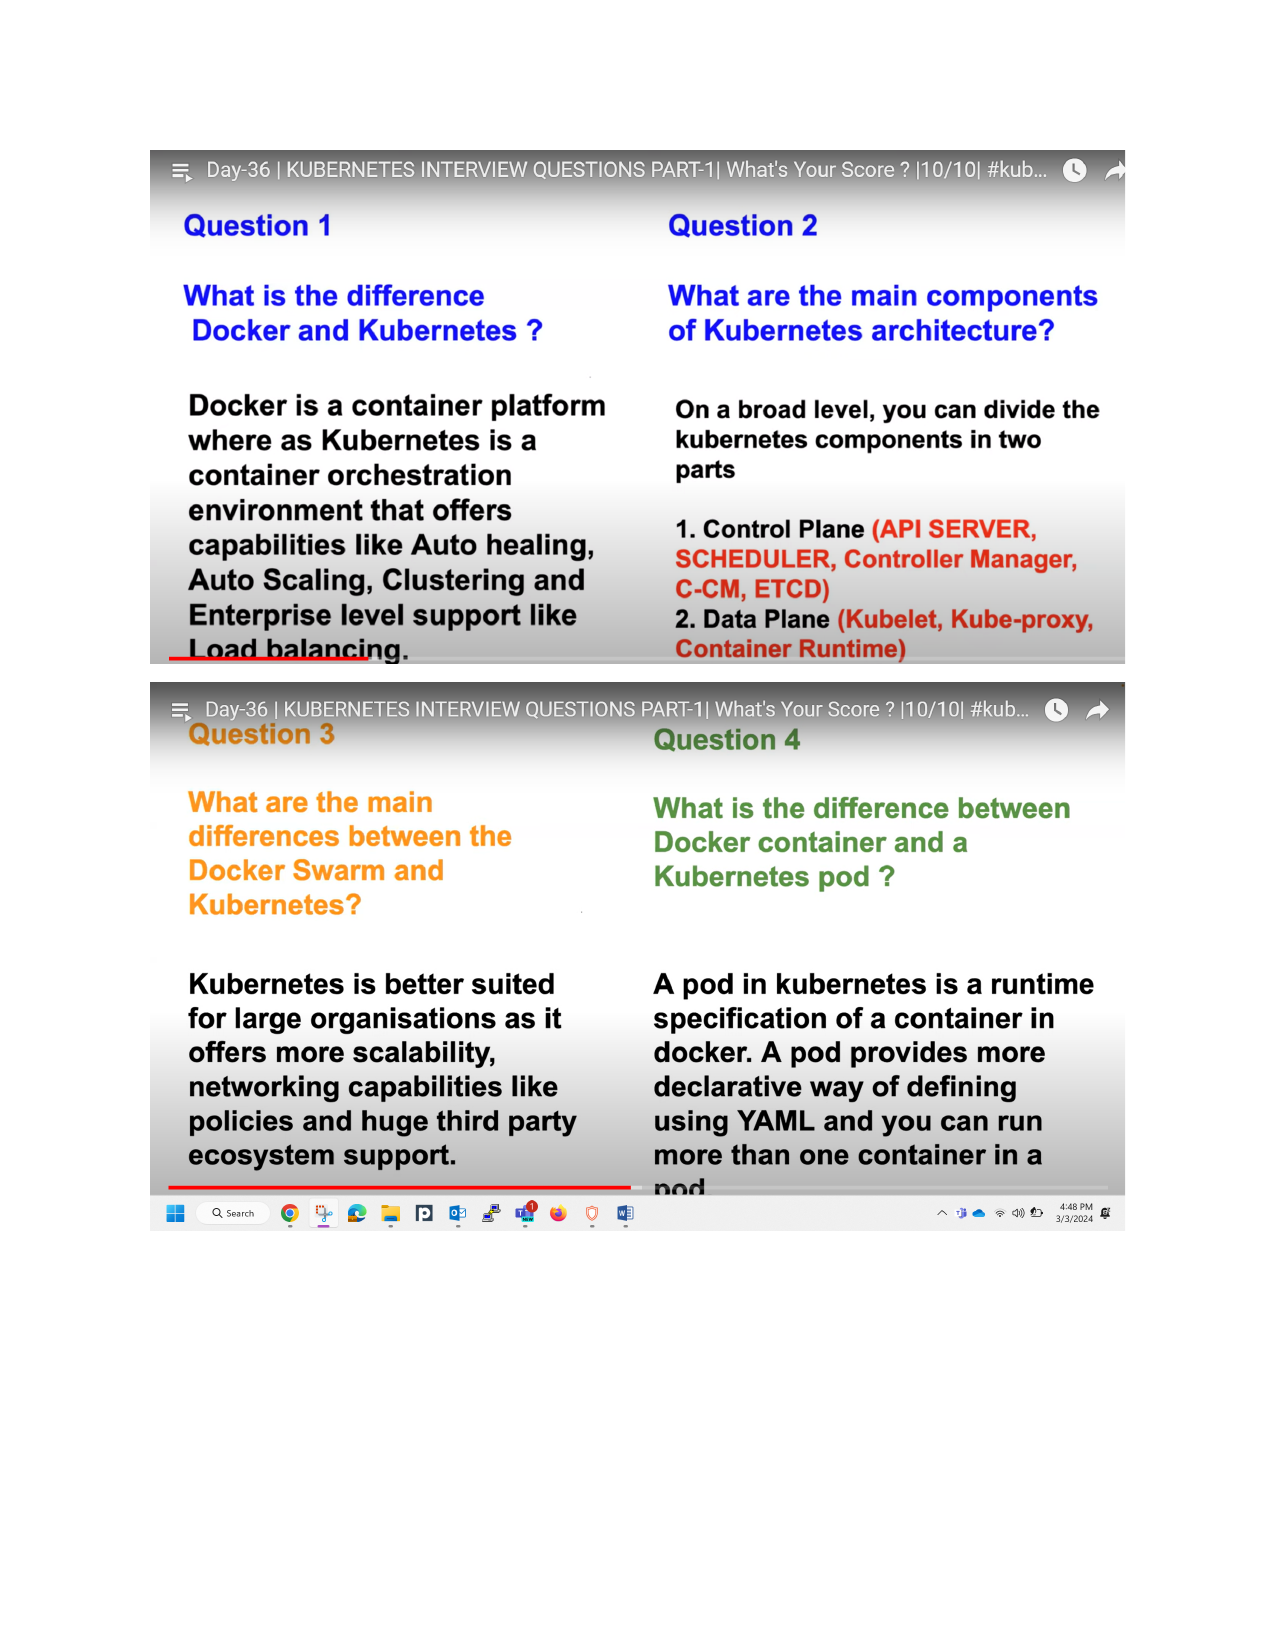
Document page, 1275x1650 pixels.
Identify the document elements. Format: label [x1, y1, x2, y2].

picture [150, 682, 1125, 1231]
picture [150, 150, 1125, 664]
